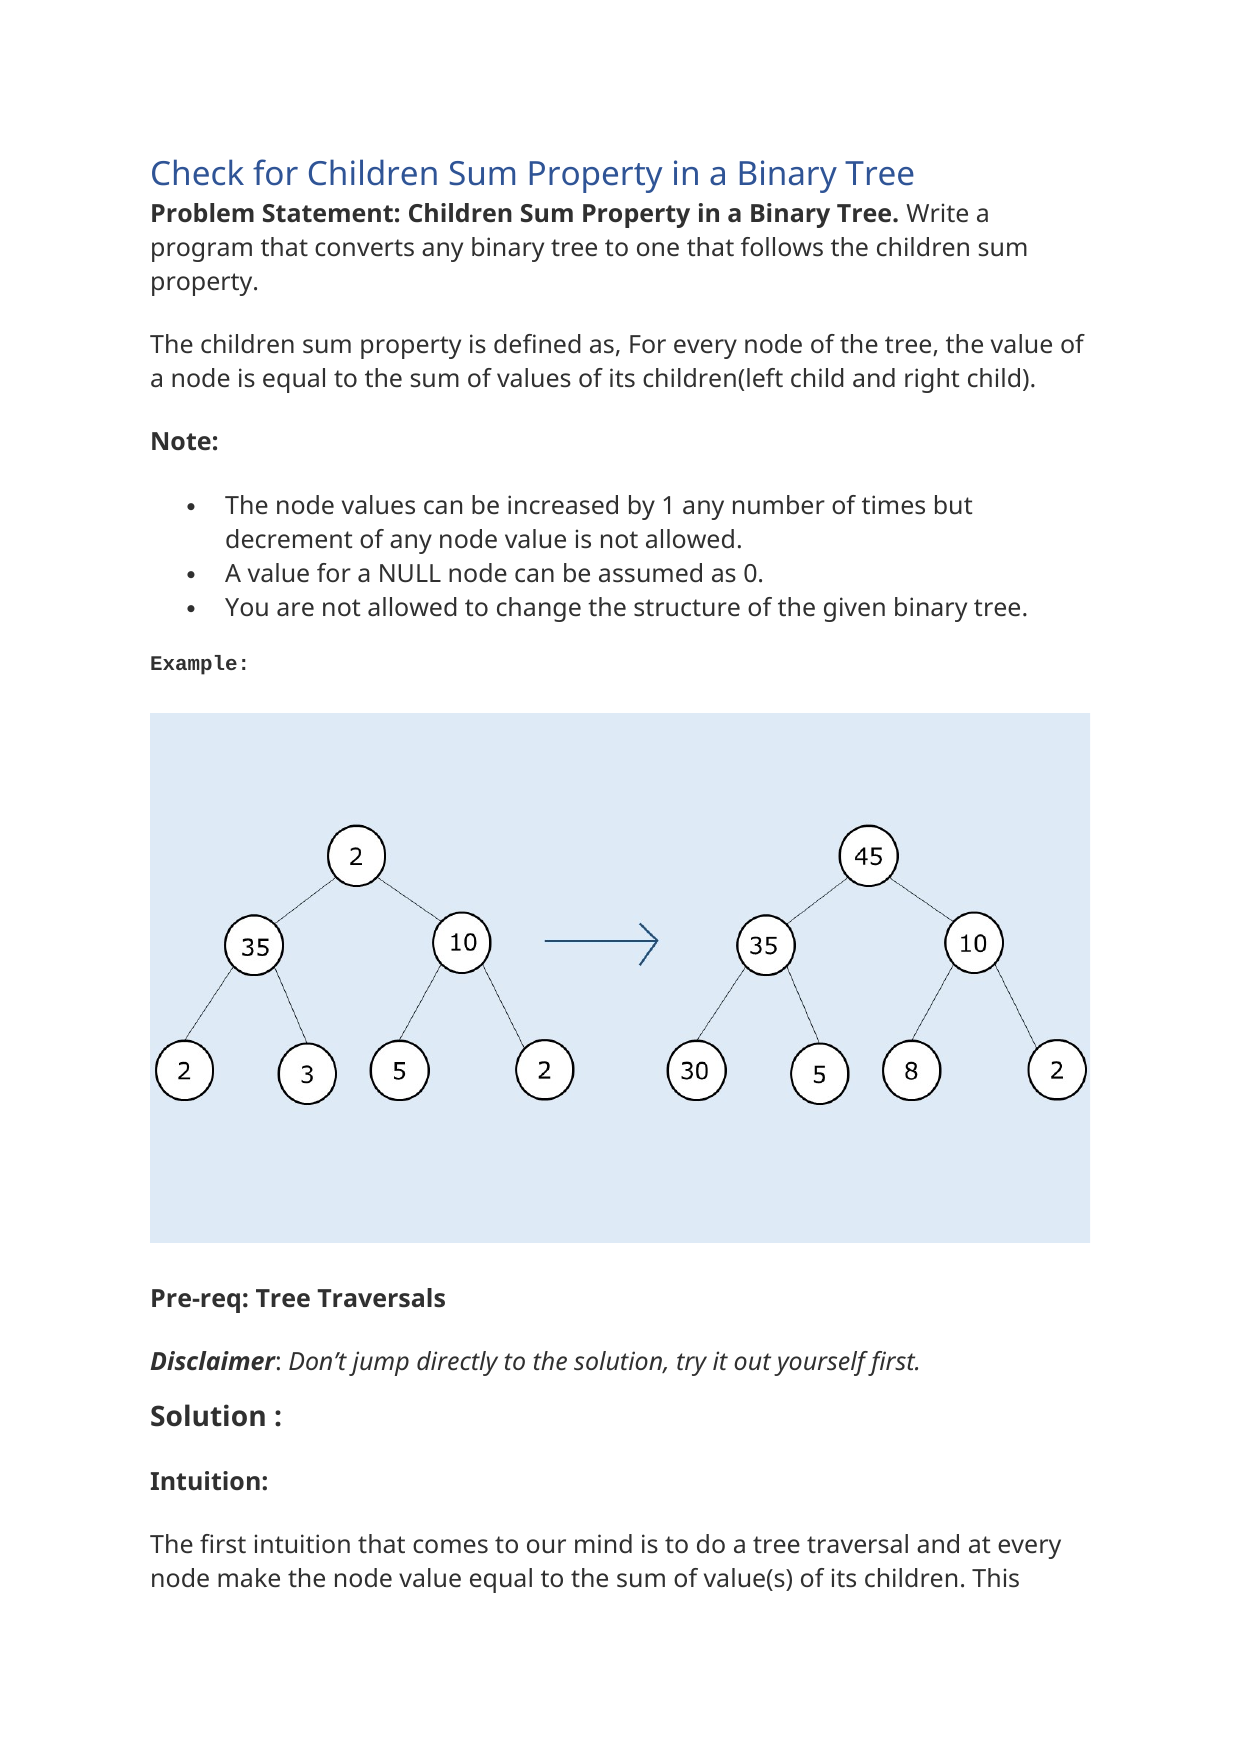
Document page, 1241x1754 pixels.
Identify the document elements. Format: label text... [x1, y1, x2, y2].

subtitle Solution : [150, 1396, 1090, 1434]
list A value for a NULL node can be assumed as 0. [187, 555, 1090, 589]
text Intuition: [150, 1464, 1090, 1498]
text Example: [150, 653, 1090, 676]
picture [150, 713, 1091, 1243]
list You are not allowed to change the structure of the given binary tree. [187, 589, 1090, 623]
text Problem Statement: Children Sum Property in a Binary Tree. Write a program that converts any binary tree to one that follows the children sum property. [150, 195, 1090, 298]
text Note: [150, 424, 1090, 458]
text Disclaimer: Don’t jump directly to the solution, try it out yourself first. [150, 1343, 1090, 1377]
subtitle Check for Children Sum Property in a Binary Tree [150, 150, 1090, 195]
list The node values can be increased by 1 any number of times but decrement of any node value is not allowed. [187, 487, 1090, 555]
text The children sum property is defined as, For every node of the tree, the value of a node is equal to the sum of values of its children(left child and right child). [150, 327, 1090, 395]
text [150, 1527, 1090, 1595]
text Pre-req: Tree Traversals [150, 1280, 1090, 1314]
